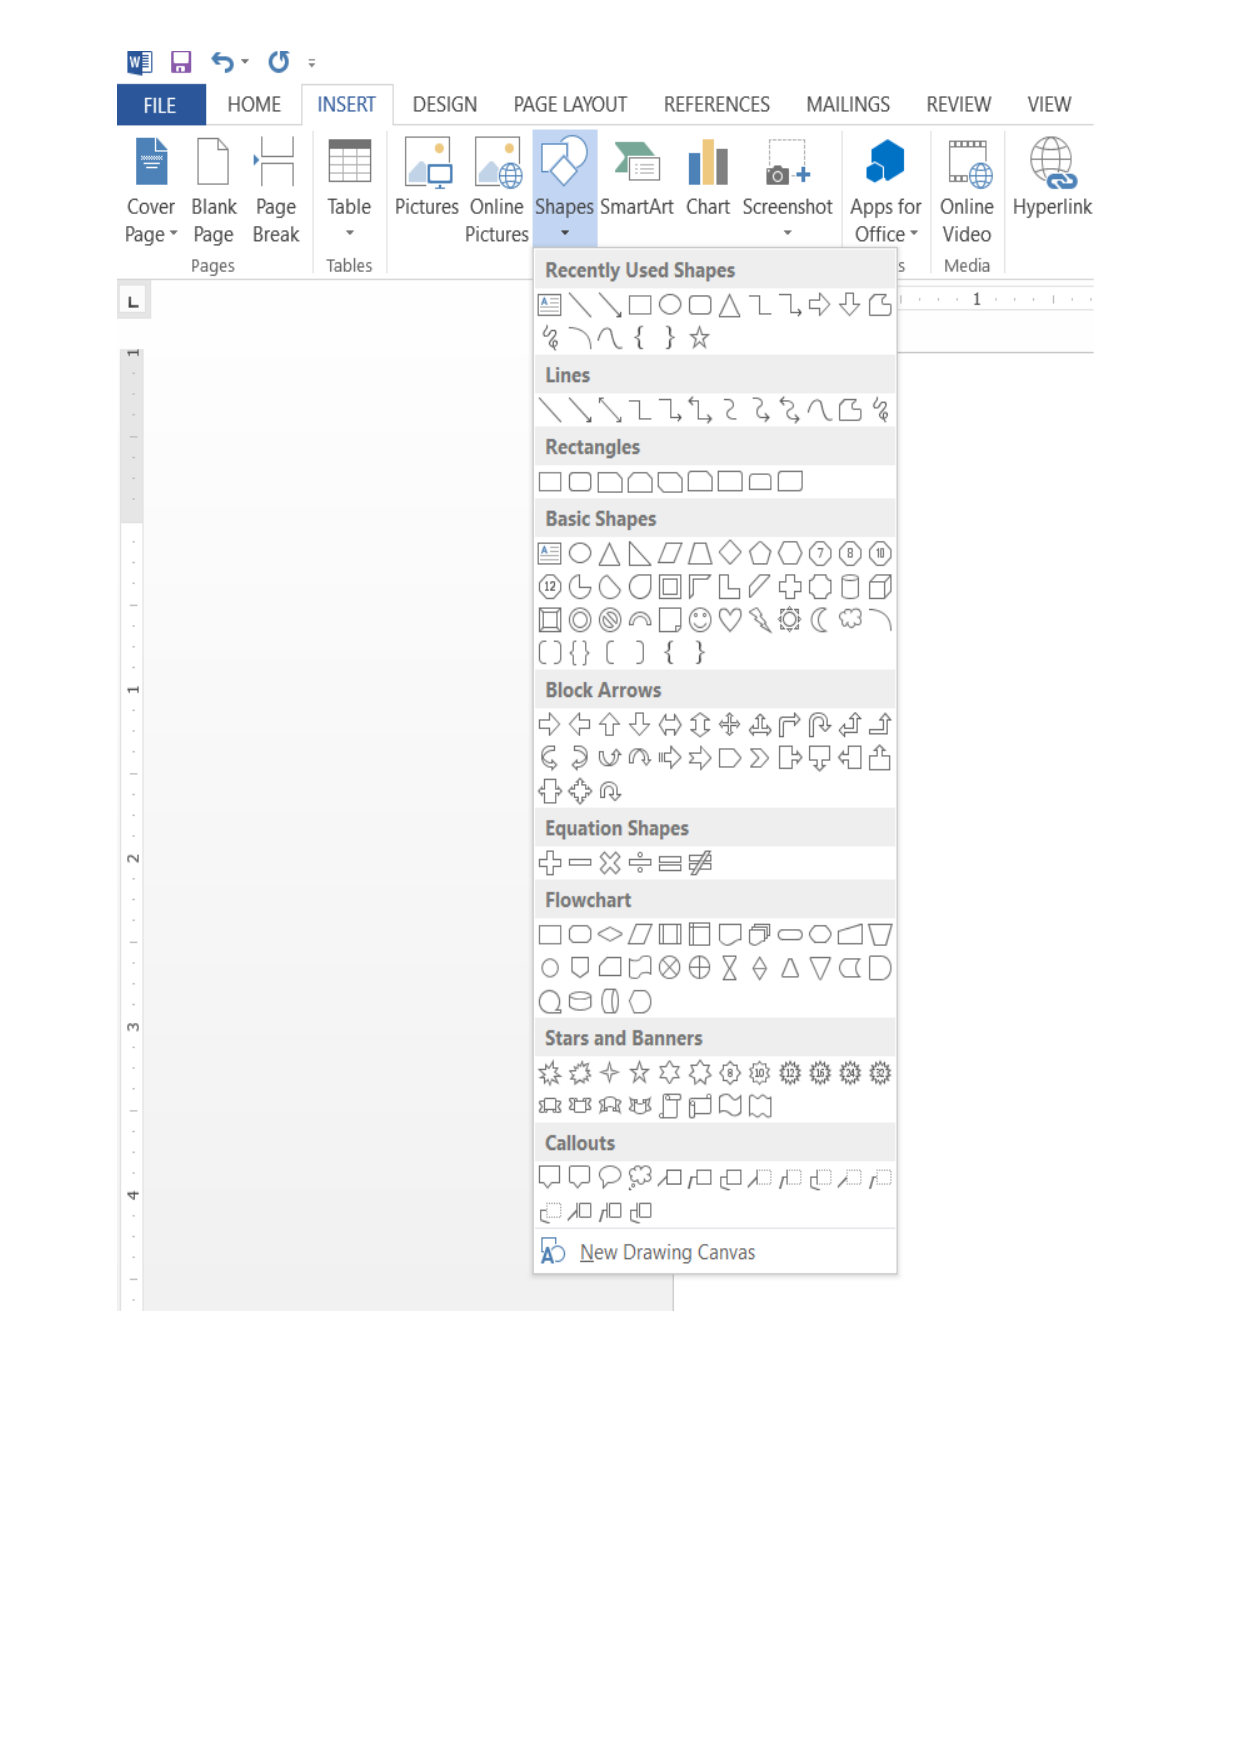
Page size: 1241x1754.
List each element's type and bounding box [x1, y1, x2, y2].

picture [115, 51, 1093, 1308]
